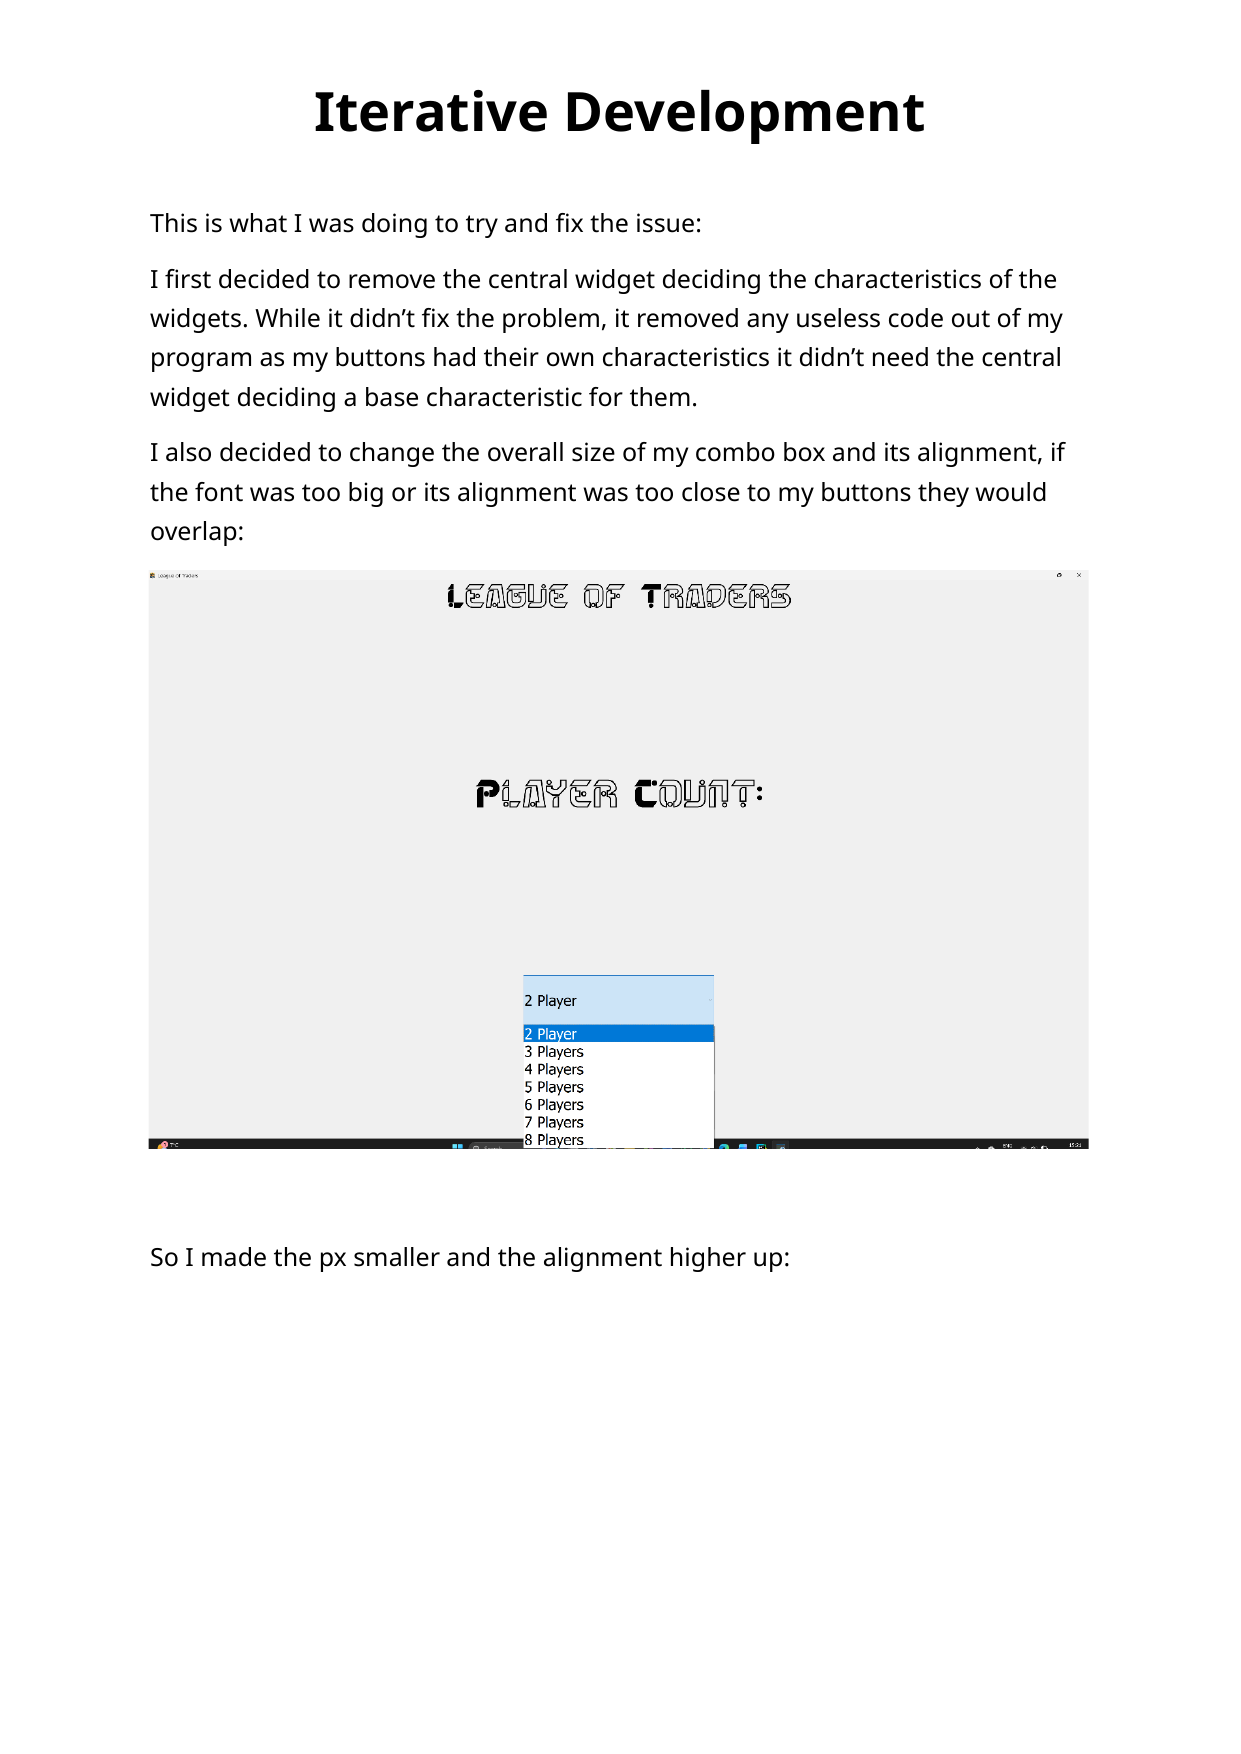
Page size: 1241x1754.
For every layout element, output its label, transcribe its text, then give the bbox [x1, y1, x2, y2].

text This is what I was doing to try and fix the issue: [150, 206, 1090, 240]
picture [148, 570, 1089, 1149]
text I also decided to change the overall size of my combo box and its alignment, if the font was too big or its alignment was too close to my buttons they would overlap: [150, 435, 1090, 547]
text I first decided to remove the central widget deciding the characteristics of the widgets. While it didn’t fix the problem, it removed any useless code out of my program as my buttons had their own characteristics it didn’t need the central widget deciding a base characteristic for them. [150, 262, 1090, 413]
text So I made the px smaller and the alignment higher up: [150, 1239, 1090, 1273]
